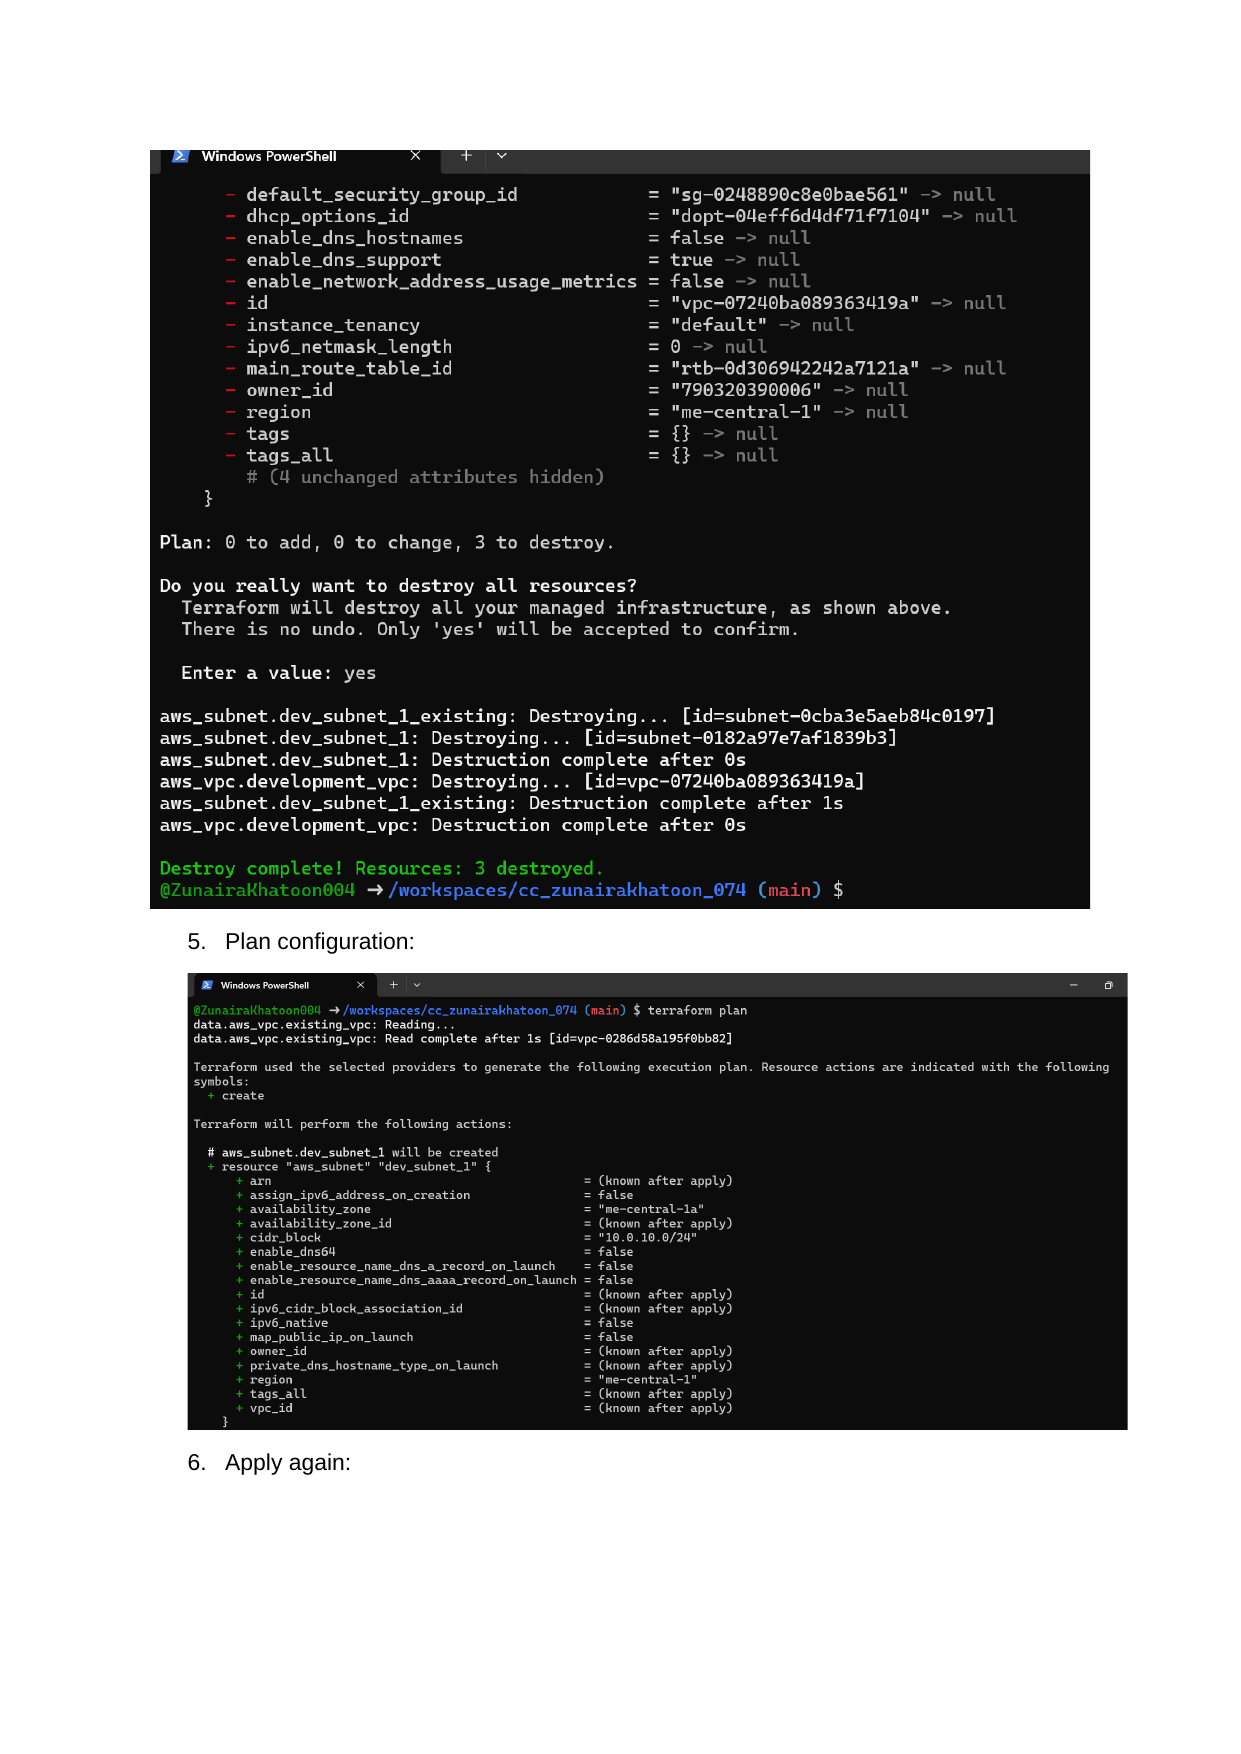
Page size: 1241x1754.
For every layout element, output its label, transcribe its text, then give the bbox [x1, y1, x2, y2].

list Plan configuration: [187, 928, 1090, 954]
list Apply again: [187, 1449, 1090, 1475]
picture [150, 150, 1091, 909]
picture [187, 973, 1128, 1430]
